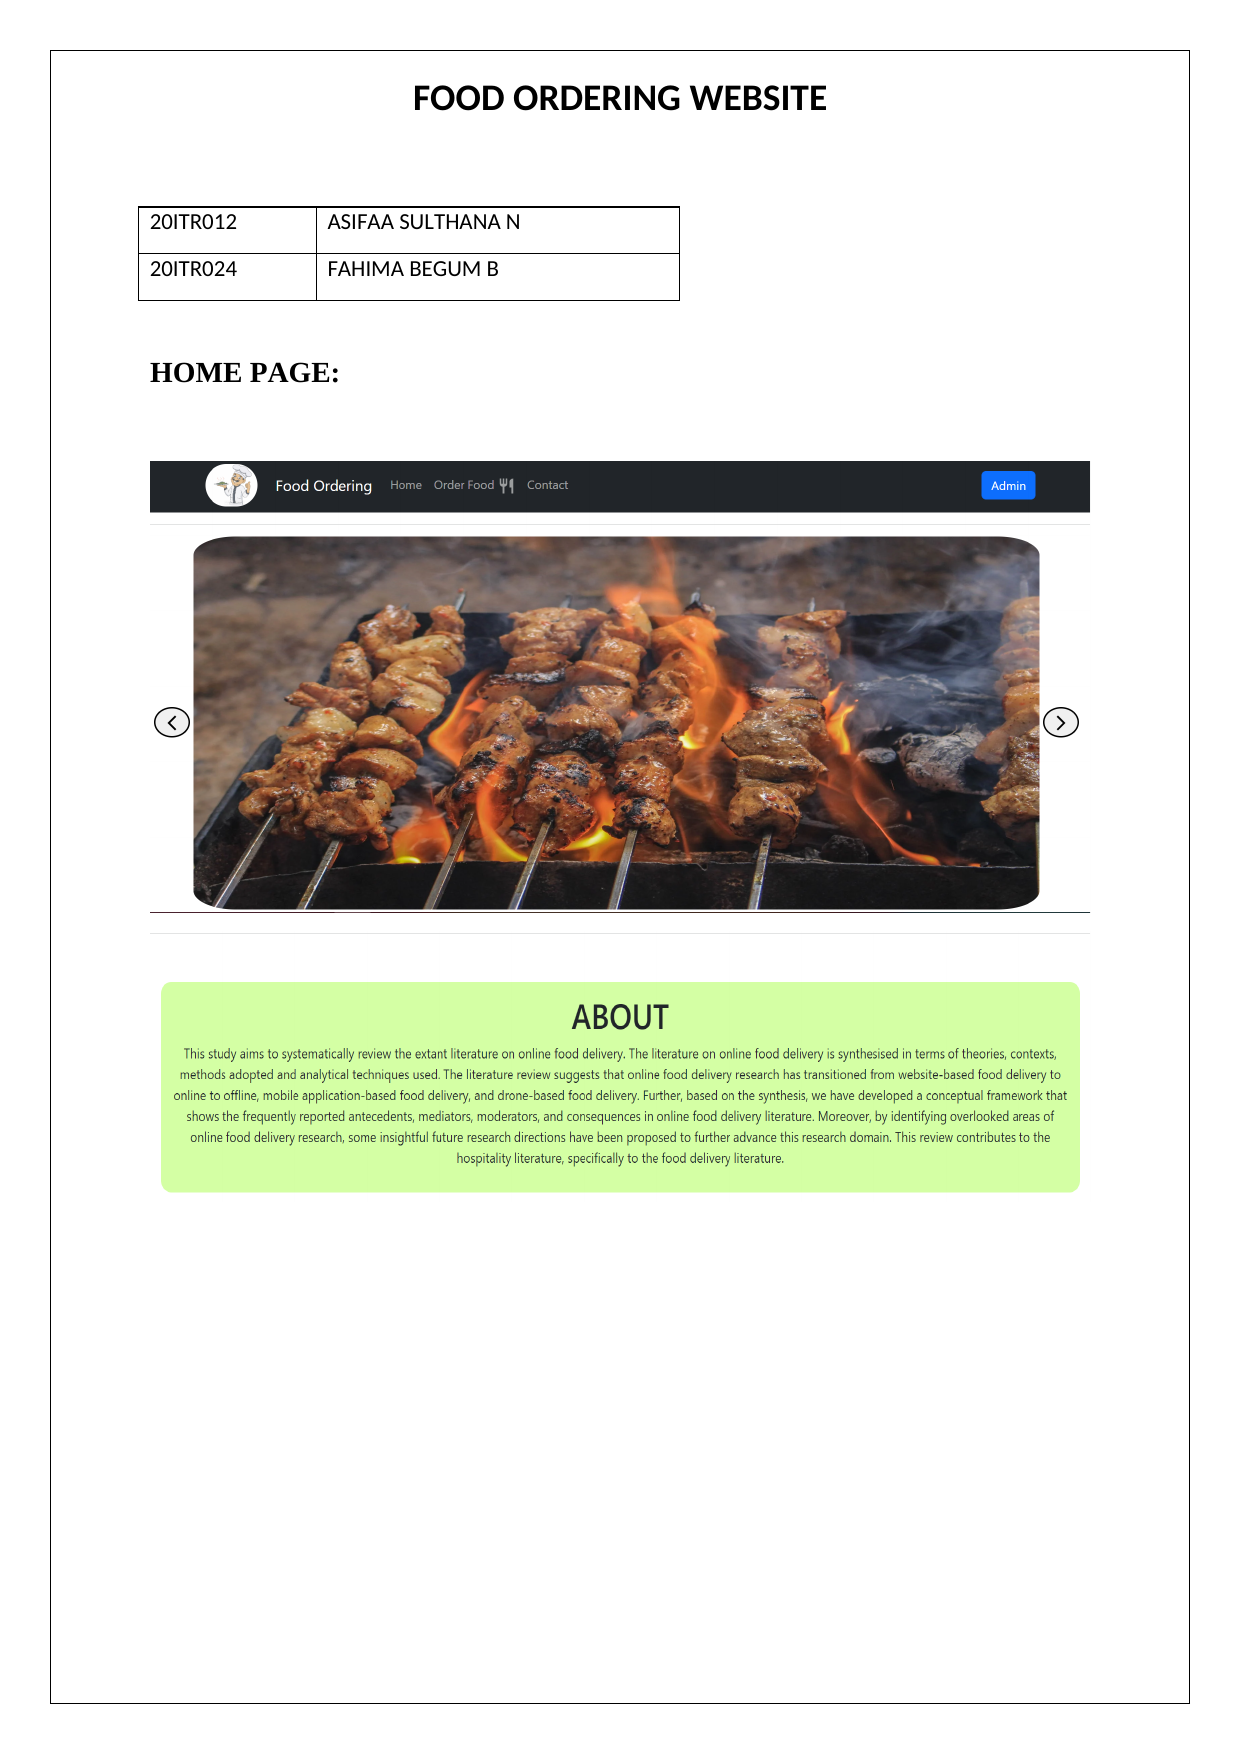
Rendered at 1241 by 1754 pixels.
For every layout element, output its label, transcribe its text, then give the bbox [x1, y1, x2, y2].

table_cell FAHIMA BEGUM B [317, 254, 679, 300]
picture [150, 461, 1091, 913]
table_cell 20ITR024 [139, 254, 316, 300]
picture [150, 931, 1091, 1202]
text HOME PAGE: [150, 355, 1090, 389]
table_header ASIFAA SULTHANA N [317, 208, 679, 253]
table_header 20ITR012 [139, 208, 316, 253]
